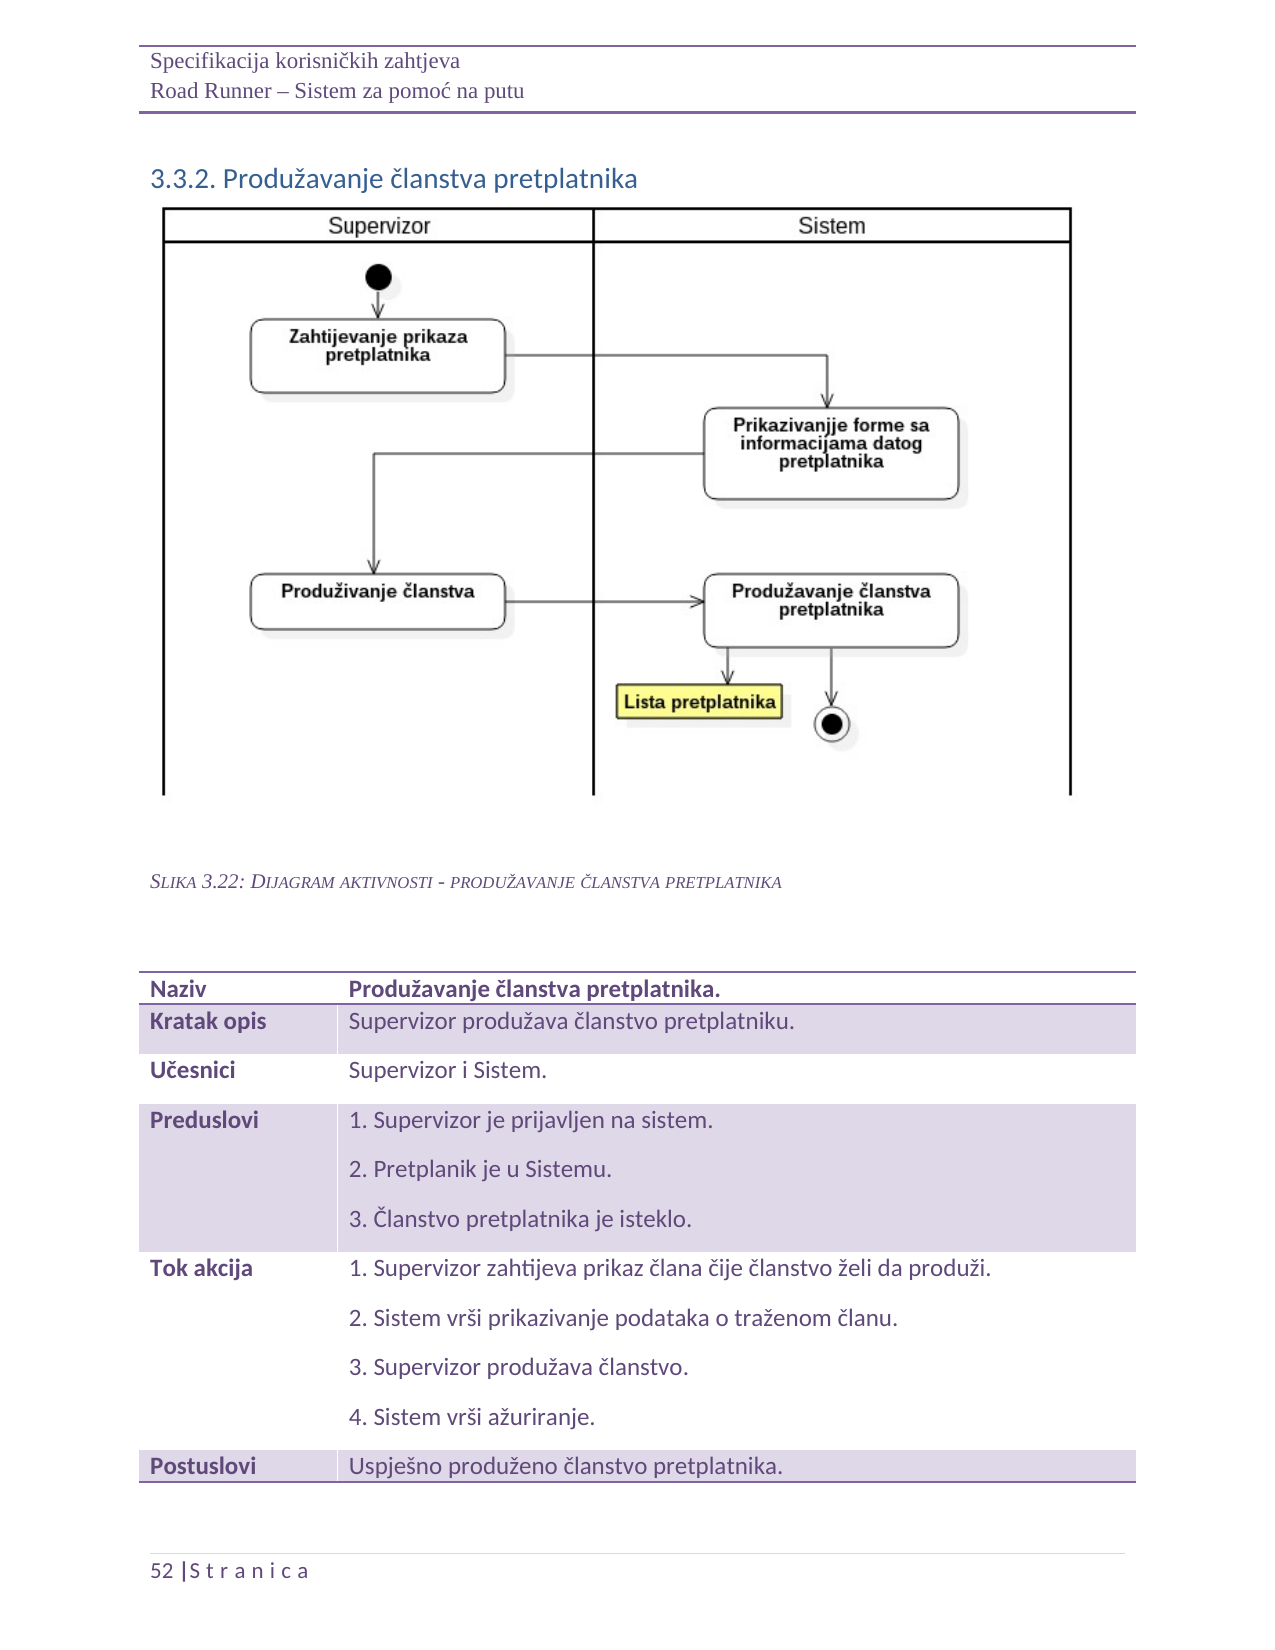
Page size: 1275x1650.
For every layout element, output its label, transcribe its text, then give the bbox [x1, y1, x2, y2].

table_header Produžavanje članstva pretplatnika. [338, 973, 1136, 1003]
table_cell Kratak opis [139, 1005, 337, 1054]
table_header Naziv [139, 973, 337, 1003]
table_cell Supervizor produžava članstvo pretplatniku. [338, 1005, 1136, 1054]
table_cell Preduslovi [139, 1104, 337, 1252]
table_cell Tok akcija [139, 1252, 337, 1450]
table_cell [338, 1450, 1136, 1481]
table_cell 1. Supervizor zahtijeva prikaz člana čije članstvo želi da produži. 2. Sistem vrši prikazivanje podataka o traženom članu. 3. Supervizor produžava članstvo. 4. Sistem vrši ažuriranje. [338, 1252, 1136, 1450]
table_cell Postuslovi [139, 1450, 337, 1481]
text Slika 3.22: Dijagram aktivnosti - produžavanje članstva pretplatnika [150, 869, 1125, 893]
table_cell 1. Supervizor je prijavljen na sistem. 2. Pretplanik je u Sistemu. 3. Članstvo pretplatnika je isteklo. [338, 1104, 1136, 1252]
table_cell Učesnici [139, 1055, 337, 1104]
subtitle 3.3.2. Produžavanje članstva pretplatnika [150, 160, 1125, 195]
picture [150, 195, 1125, 851]
table_cell Supervizor i Sistem. [338, 1055, 1136, 1104]
